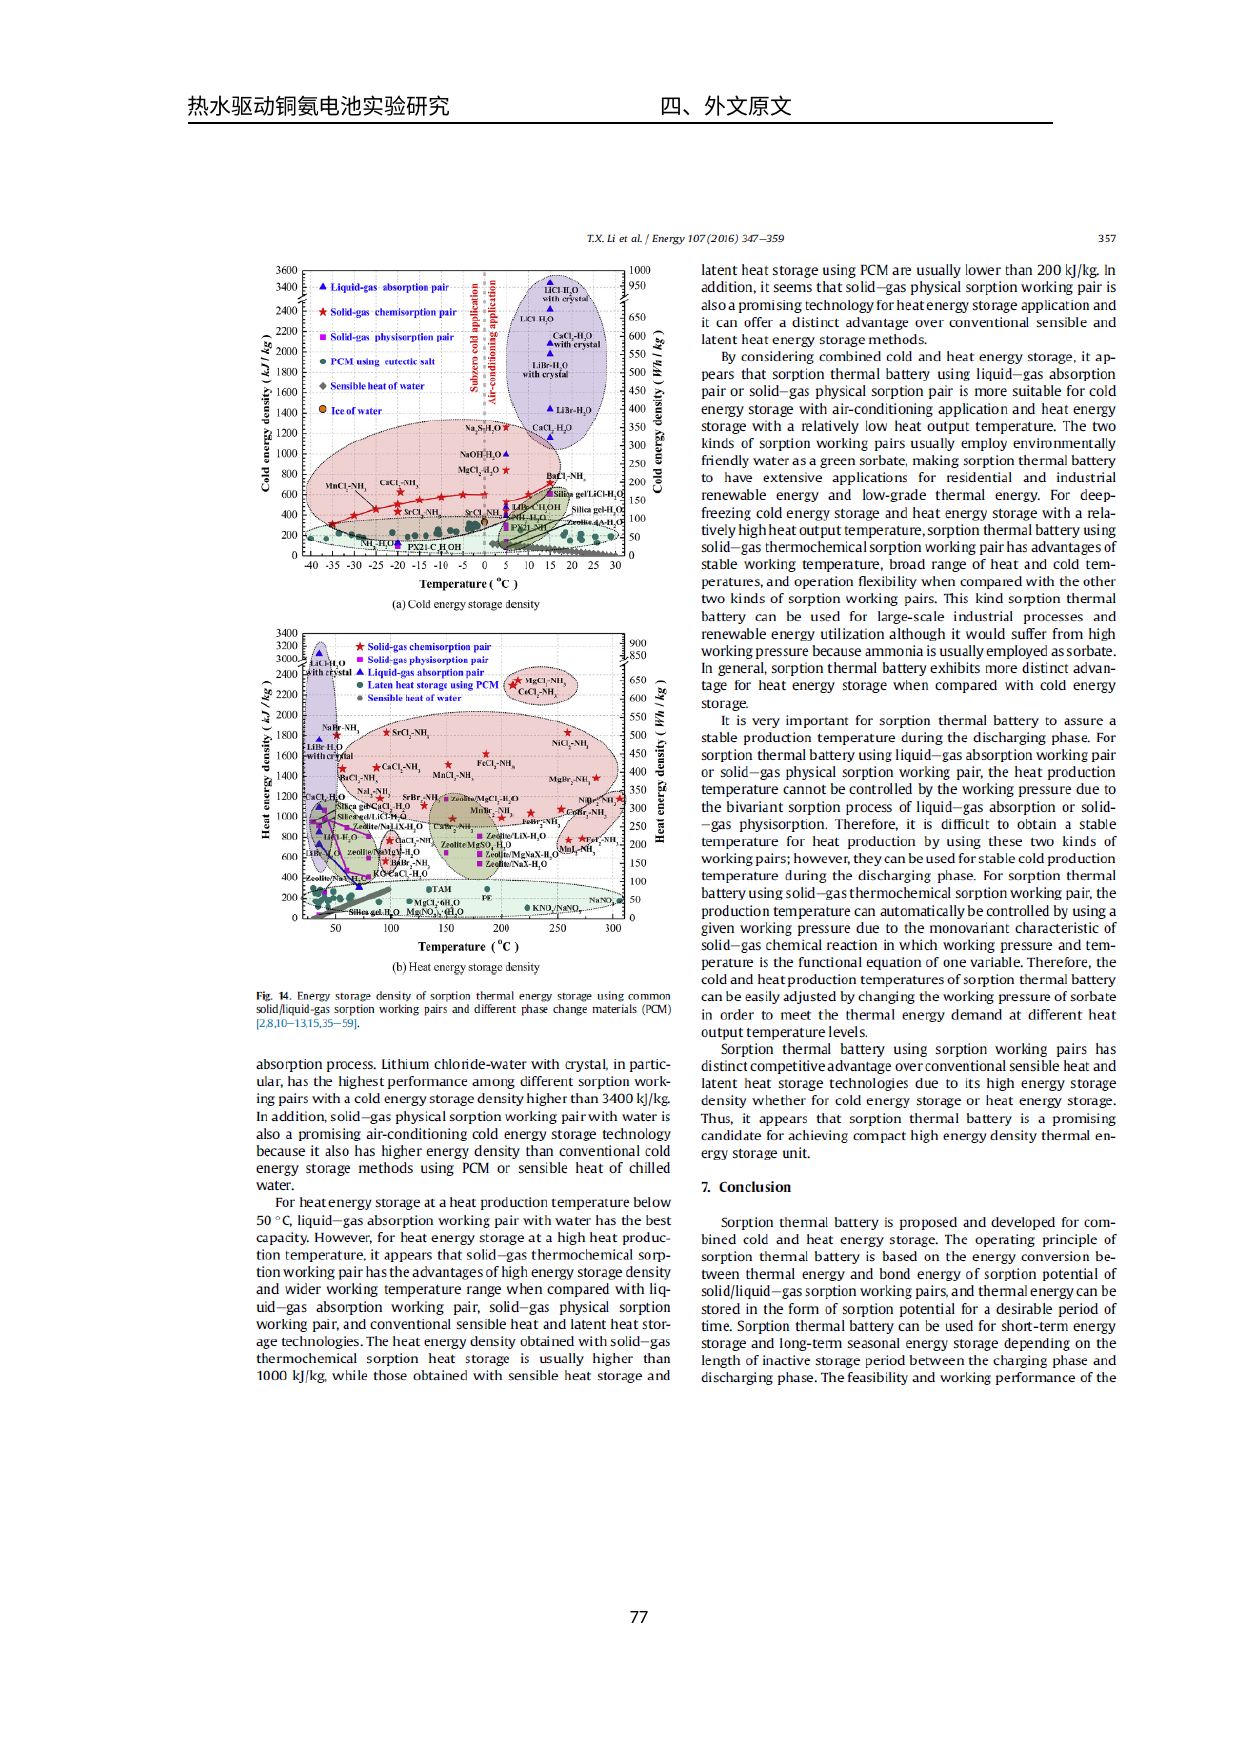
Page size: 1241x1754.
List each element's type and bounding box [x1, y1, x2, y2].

picture [187, 162, 1166, 1459]
